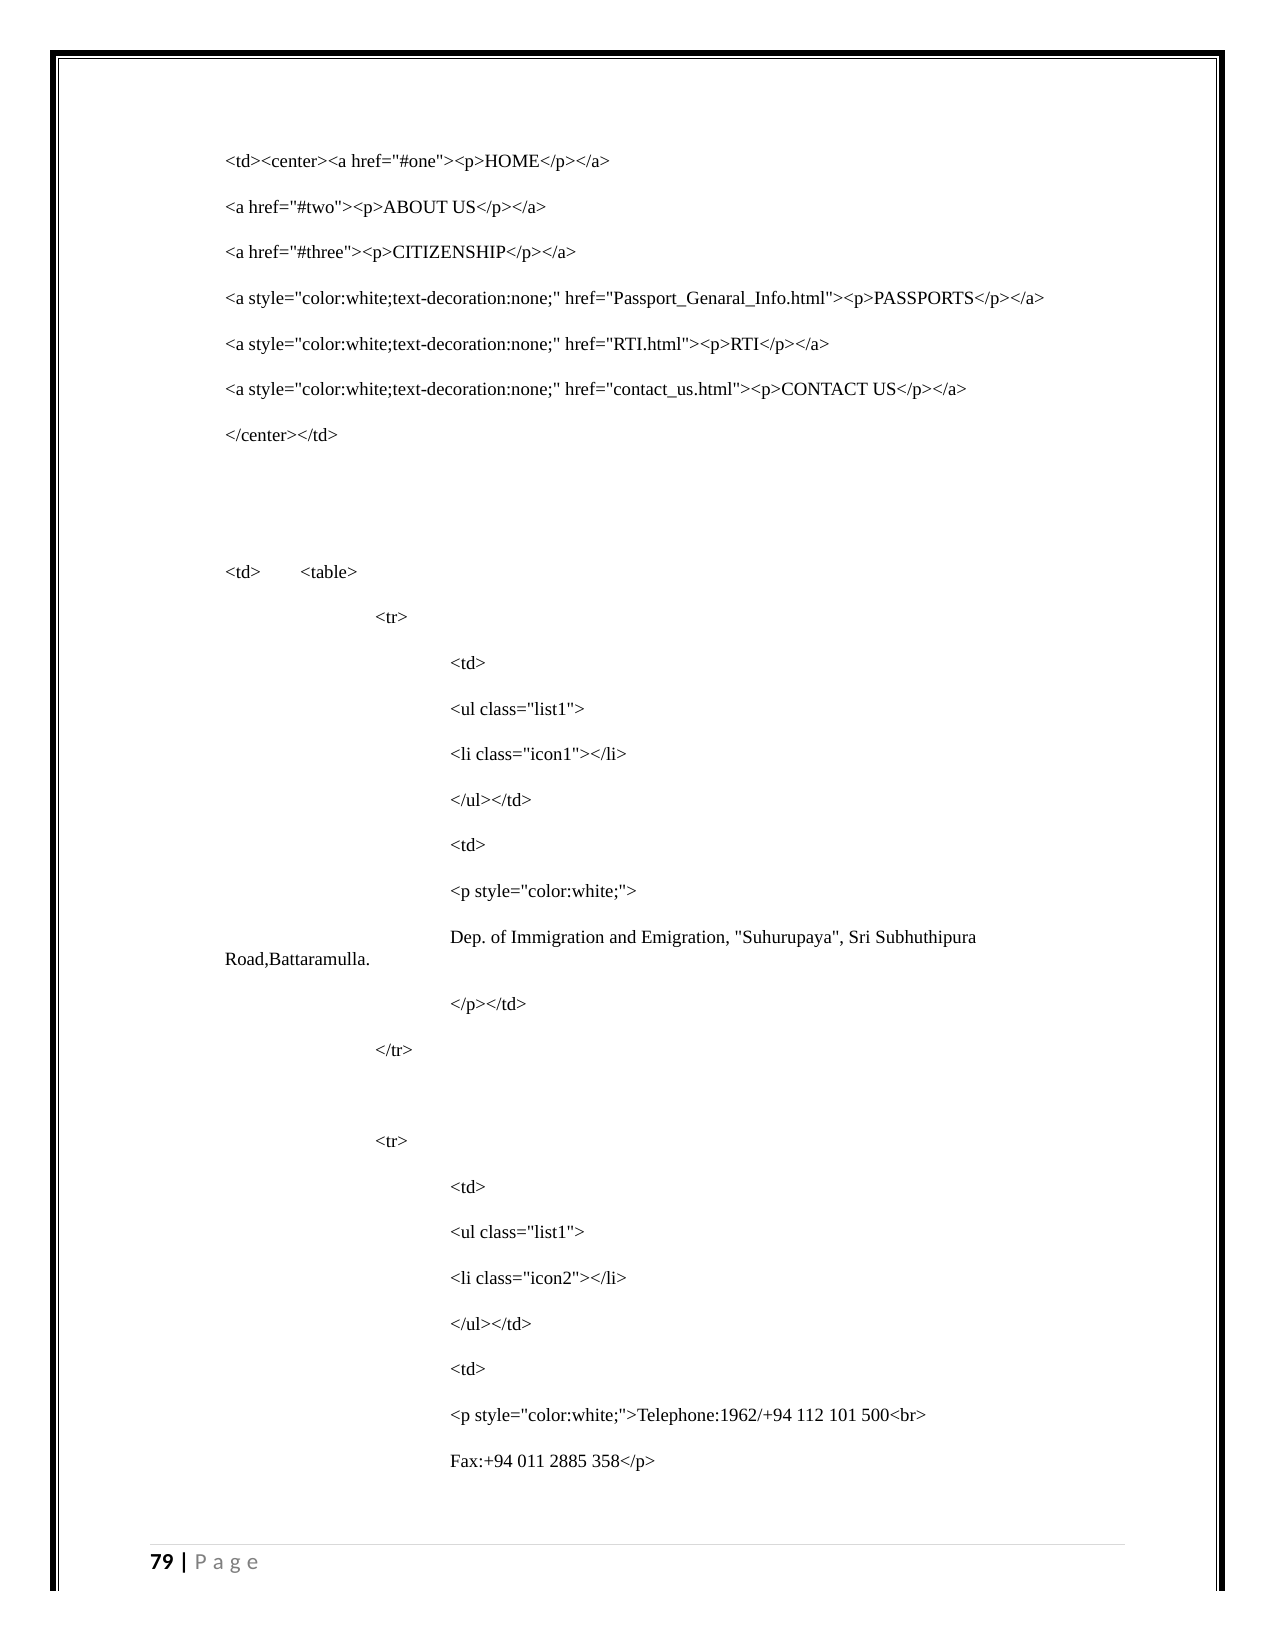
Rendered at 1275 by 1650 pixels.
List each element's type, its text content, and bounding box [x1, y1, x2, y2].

text <p style="color:white;">Telephone:1962/+94 112 101 500<br> [223, 1404, 1124, 1425]
text </p></td> [223, 993, 1124, 1015]
text <p style="color:white;"> [223, 880, 1124, 902]
text <td> [223, 834, 1124, 856]
text <tr> [223, 1130, 1124, 1152]
text </tr> [223, 1039, 1124, 1060]
text <td> [223, 652, 1124, 673]
text <td> [223, 1176, 1124, 1197]
text <li class="icon1"></li> [223, 743, 1124, 765]
text Dep. of Immigration and Emigration, "Suhurupaya", Sri Subhuthipura Road,Battaramulla. [223, 926, 1124, 969]
text <a href="#three"><p>CITIZENSHIP</p></a> [223, 241, 1124, 263]
text </ul></td> [223, 789, 1124, 810]
text <td><center><a href="#one"><p>HOME</p></a> [223, 150, 1124, 172]
text <a href="#two"><p>ABOUT US</p></a> [223, 196, 1124, 217]
text <tr> [223, 606, 1124, 628]
text <a style="color:white;text-decoration:none;" href="Passport_Genaral_Info.html"><p>PASSPORTS</p></a> [223, 287, 1124, 308]
text <td> [223, 1358, 1124, 1380]
text <ul class="list1"> [223, 1221, 1124, 1243]
text <a style="color:white;text-decoration:none;" href="RTI.html"><p>RTI</p></a> [223, 332, 1124, 354]
text Fax:+94 011 2885 358</p> [223, 1449, 1124, 1471]
text </center></td> [223, 424, 1124, 445]
text <a style="color:white;text-decoration:none;" href="contact_us.html"><p>CONTACT US</p></a> [223, 378, 1124, 400]
text <td> <table> [223, 561, 1124, 582]
text </ul></td> [223, 1313, 1124, 1334]
text <ul class="list1"> [223, 697, 1124, 719]
text <li class="icon2"></li> [223, 1267, 1124, 1288]
